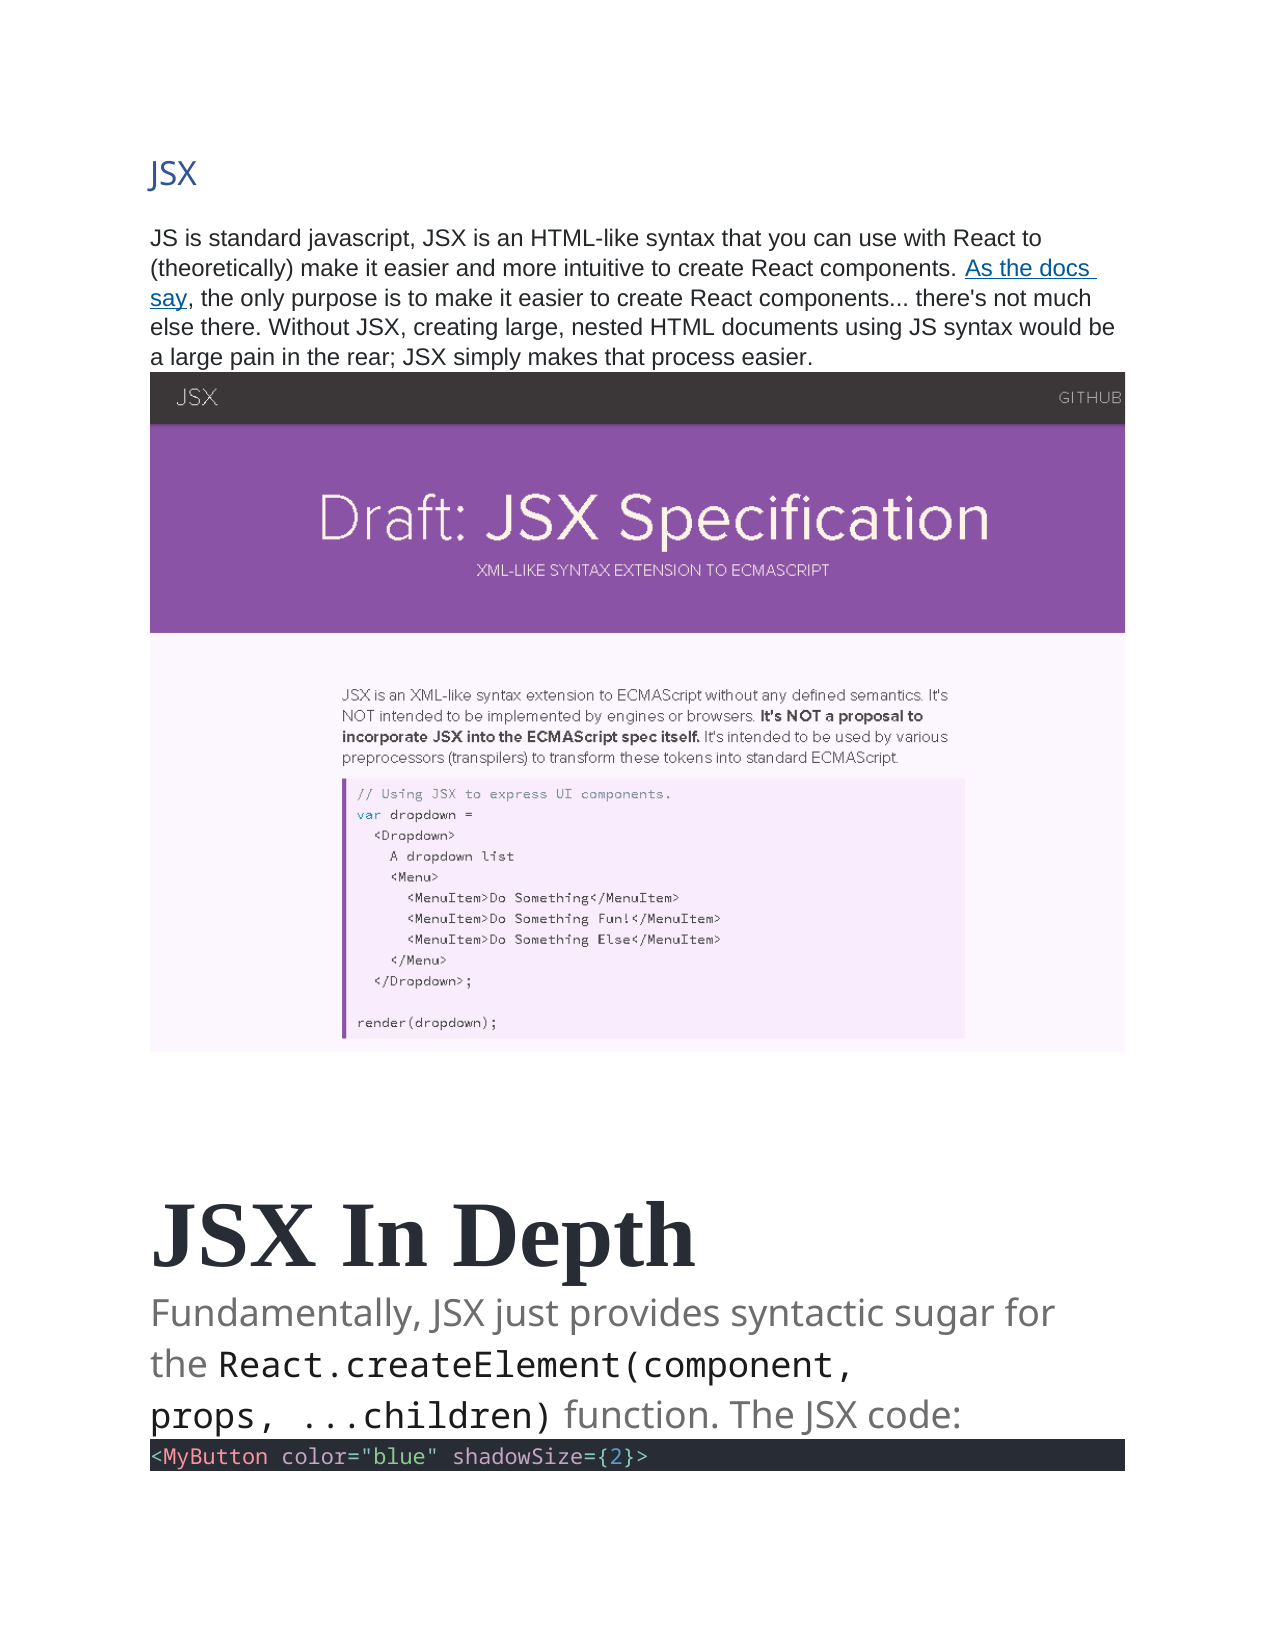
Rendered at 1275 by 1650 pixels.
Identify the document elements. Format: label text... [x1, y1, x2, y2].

subtitle JSX [150, 150, 1125, 195]
text JSX In Depth [150, 1178, 1125, 1286]
text Fundamentally, JSX just provides syntactic sugar for the React.createElement(component, props, ...children) function. The JSX code: [150, 1286, 1125, 1439]
picture [150, 372, 1125, 1052]
text <MyButton color="blue" shadowSize={2}> [150, 1439, 1125, 1471]
subtitle JS is standard javascript, JSX is an HTML-like syntax that you can use with React to (theoretically) make it easier and more intuitive to create React components. As the docs say, the only purpose is to make it easier to create React components... there's not much else there. Without JSX, creating large, nested HTML documents using JS syntax would be a large pain in the rear; JSX simply makes that process easier. [150, 224, 1125, 371]
